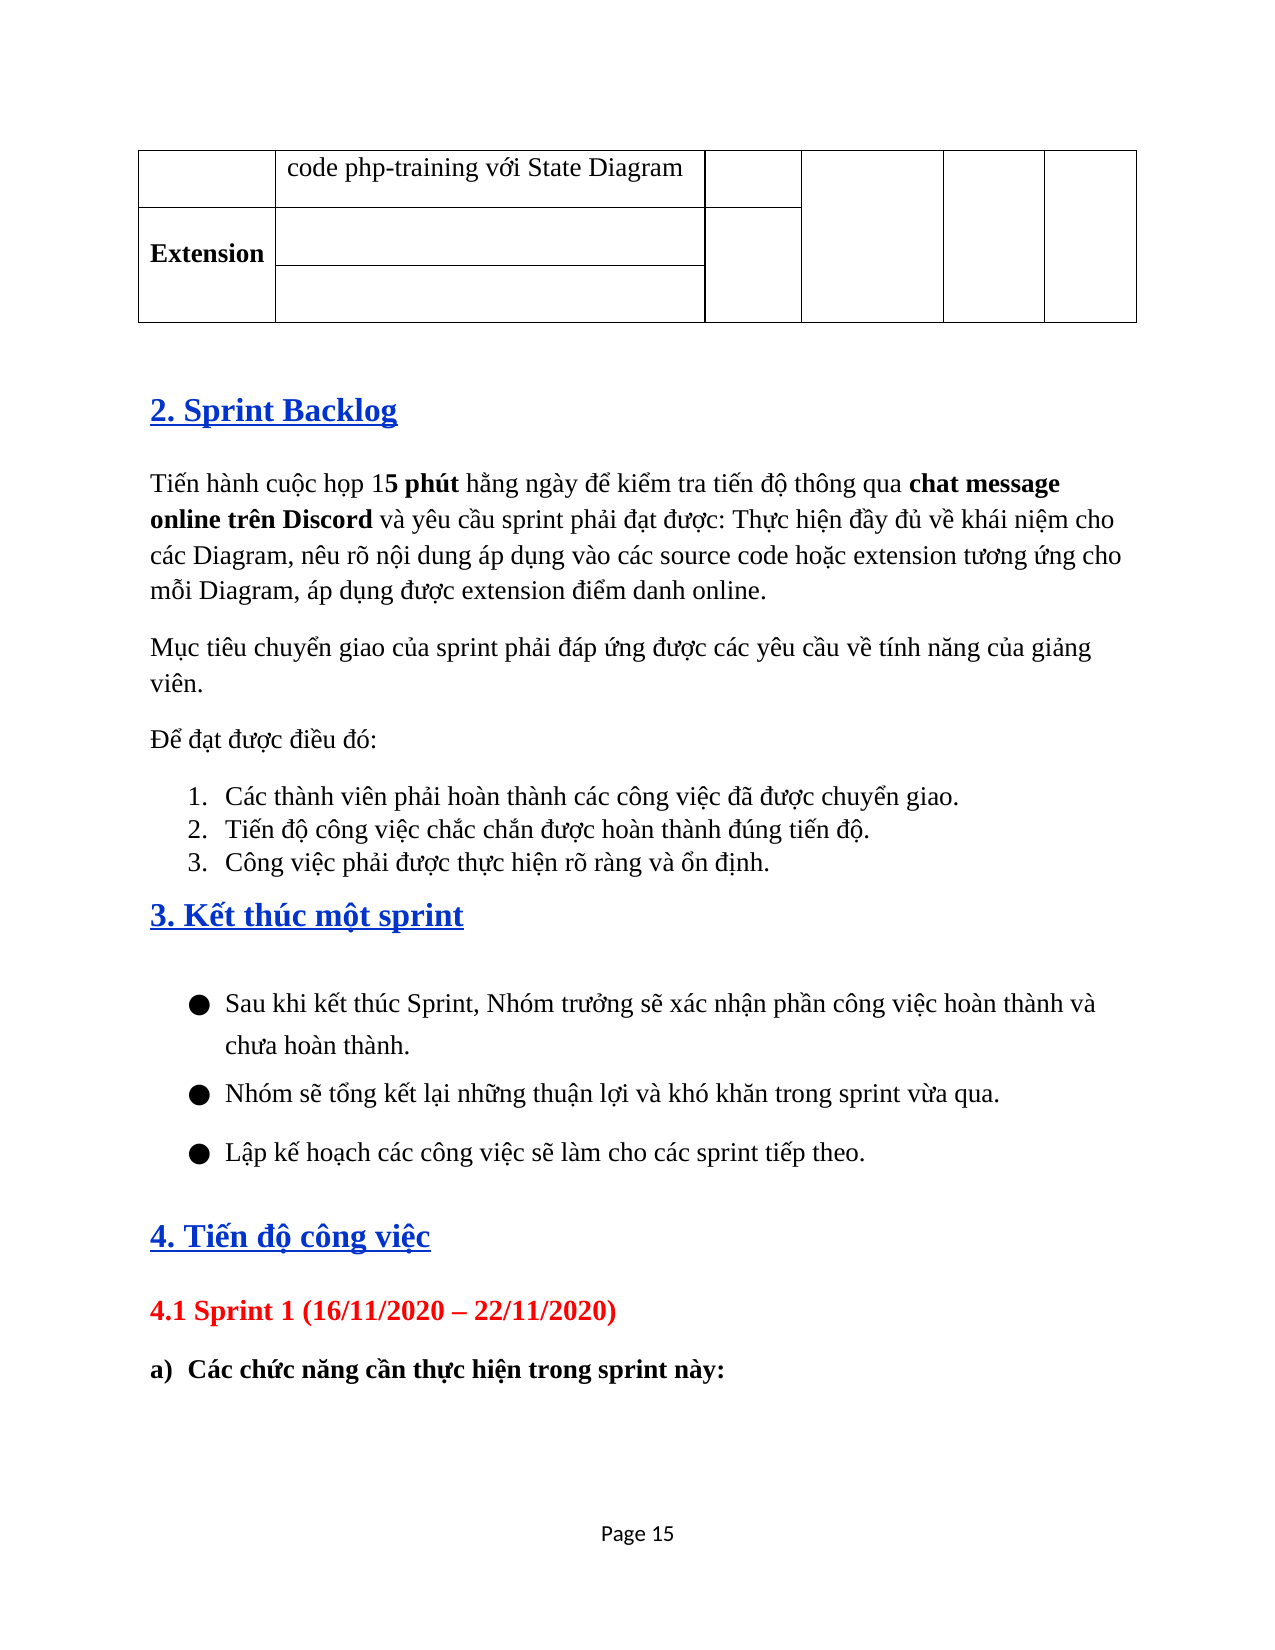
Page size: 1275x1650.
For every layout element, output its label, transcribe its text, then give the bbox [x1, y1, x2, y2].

list Lập kế hoạch các công việc sẽ làm cho các sprint tiếp theo. [187, 1121, 1125, 1176]
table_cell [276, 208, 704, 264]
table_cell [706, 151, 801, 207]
subtitle 4. Tiến độ công việc [150, 1217, 1125, 1255]
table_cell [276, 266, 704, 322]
list Nhóm sẽ tổng kết lại những thuận lợi và khó khăn trong sprint vừa qua. [187, 1062, 1125, 1118]
list Sau khi kết thúc Sprint, Nhóm trưởng sẽ xác nhận phần công việc hoàn thành và chưa hoàn thành. [187, 972, 1125, 1060]
text Để đạt được điều đó: [150, 723, 1125, 754]
subtitle 2. Sprint Backlog [150, 391, 1125, 429]
text Tiến hành cuộc họp 15 phút hằng ngày để kiểm tra tiến độ thông qua chat message online trên Discord và yêu cầu sprint phải đạt được: Thực hiện đầy đủ về khái niệm cho các Diagram, nêu rõ nội dung áp dụng vào các source code hoặc extension tương ứng cho mỗi Diagram, áp dụng được extension điểm danh online. [150, 467, 1125, 606]
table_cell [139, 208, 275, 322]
subtitle 3. Kết thúc một sprint [150, 895, 1125, 934]
text 4.1 Sprint 1 (16/11/2020 – 22/11/2020) [150, 1293, 1125, 1327]
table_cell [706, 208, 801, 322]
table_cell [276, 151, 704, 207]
list Các thành viên phải hoàn thành các công việc đã được chuyển giao. [187, 780, 1125, 811]
text Mục tiêu chuyển giao của sprint phải đáp ứng được các yêu cầu về tính năng của giảng viên. [150, 631, 1125, 698]
list Tiến độ công việc chắc chắn được hoàn thành đúng tiến độ. [187, 813, 1125, 844]
list Công việc phải được thực hiện rõ ràng và ổn định. [187, 846, 1125, 877]
list Các chức năng cần thực hiện trong sprint này: [150, 1353, 1125, 1384]
